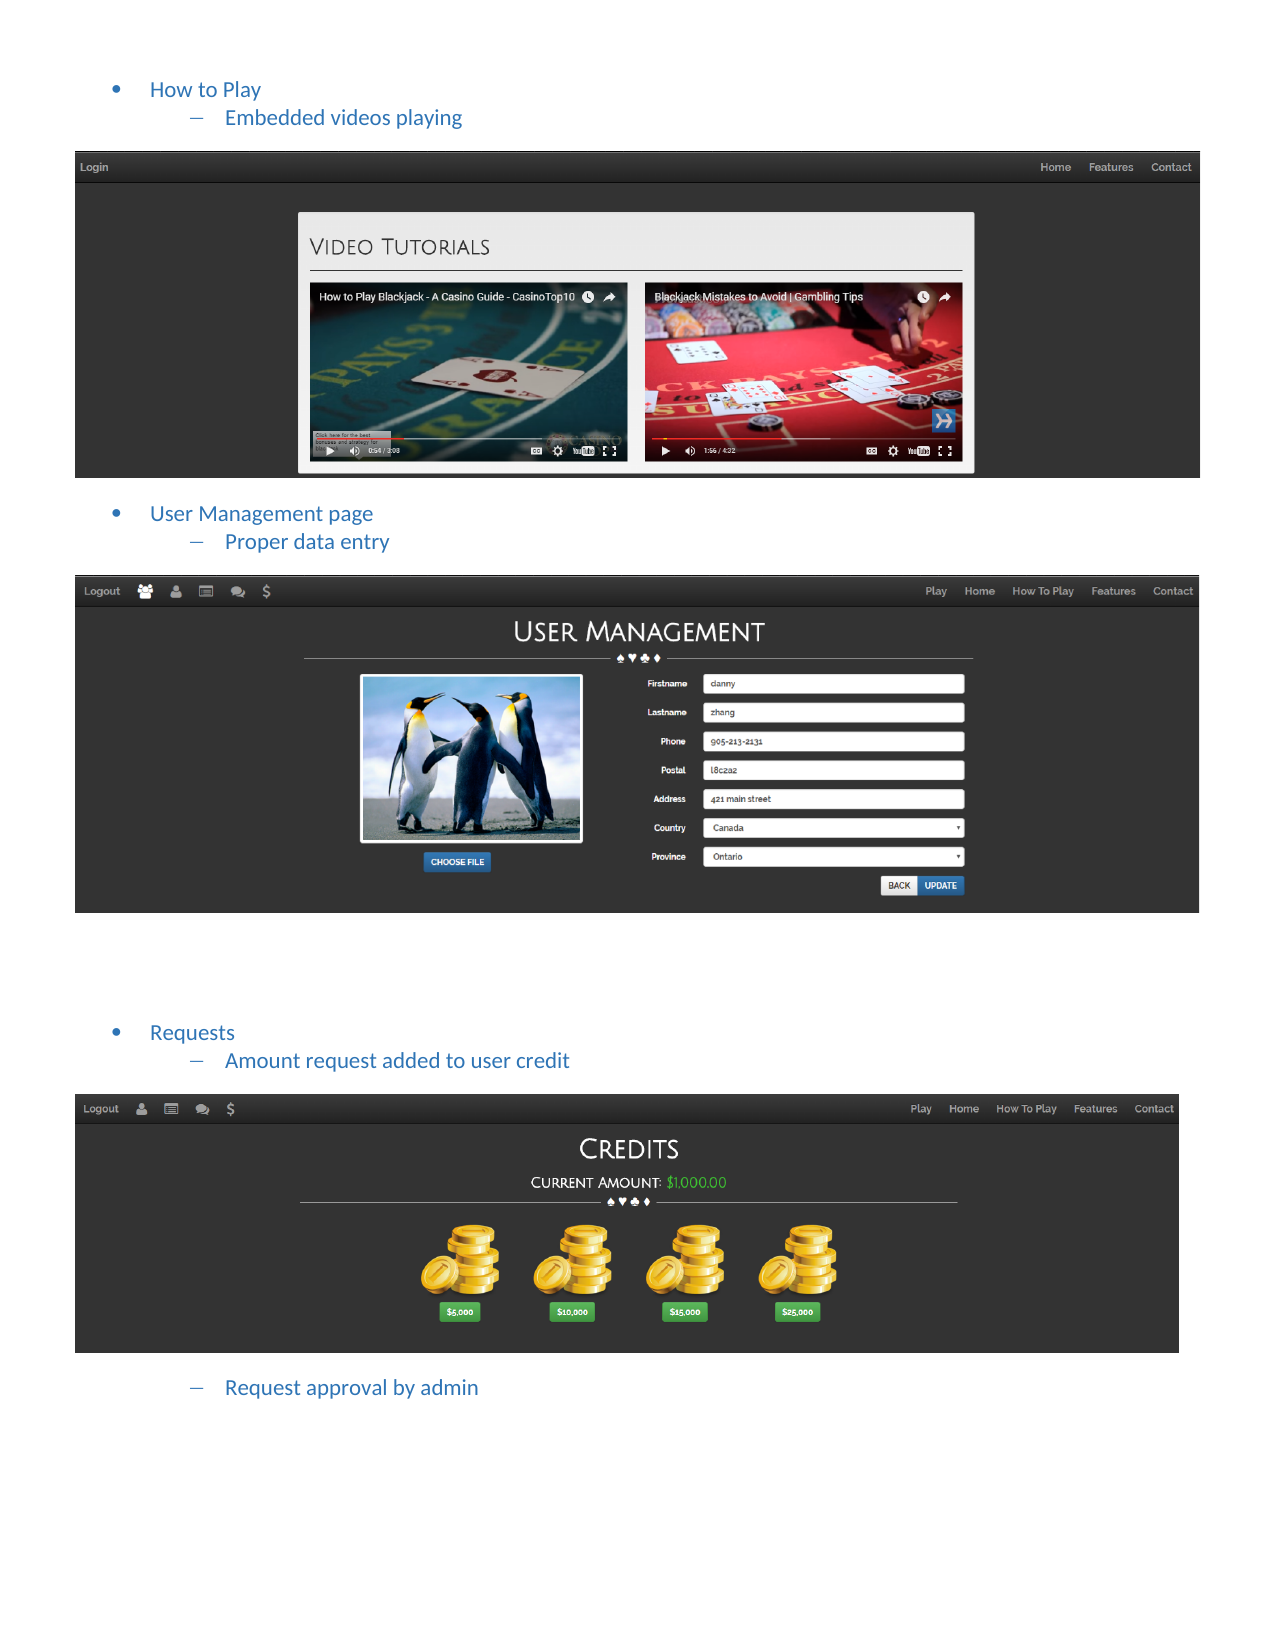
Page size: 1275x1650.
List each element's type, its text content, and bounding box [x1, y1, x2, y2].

list Requests [112, 1018, 1200, 1046]
list How to Play [112, 75, 1200, 103]
list Request approval by admin [187, 1373, 1200, 1401]
picture [75, 151, 1200, 478]
list Embedded videos playing [187, 103, 1200, 131]
list Amount request added to user credit [187, 1046, 1200, 1074]
list User Management page [112, 499, 1200, 527]
picture [75, 1094, 1179, 1353]
list Proper data entry [187, 527, 1200, 555]
picture [75, 575, 1200, 913]
